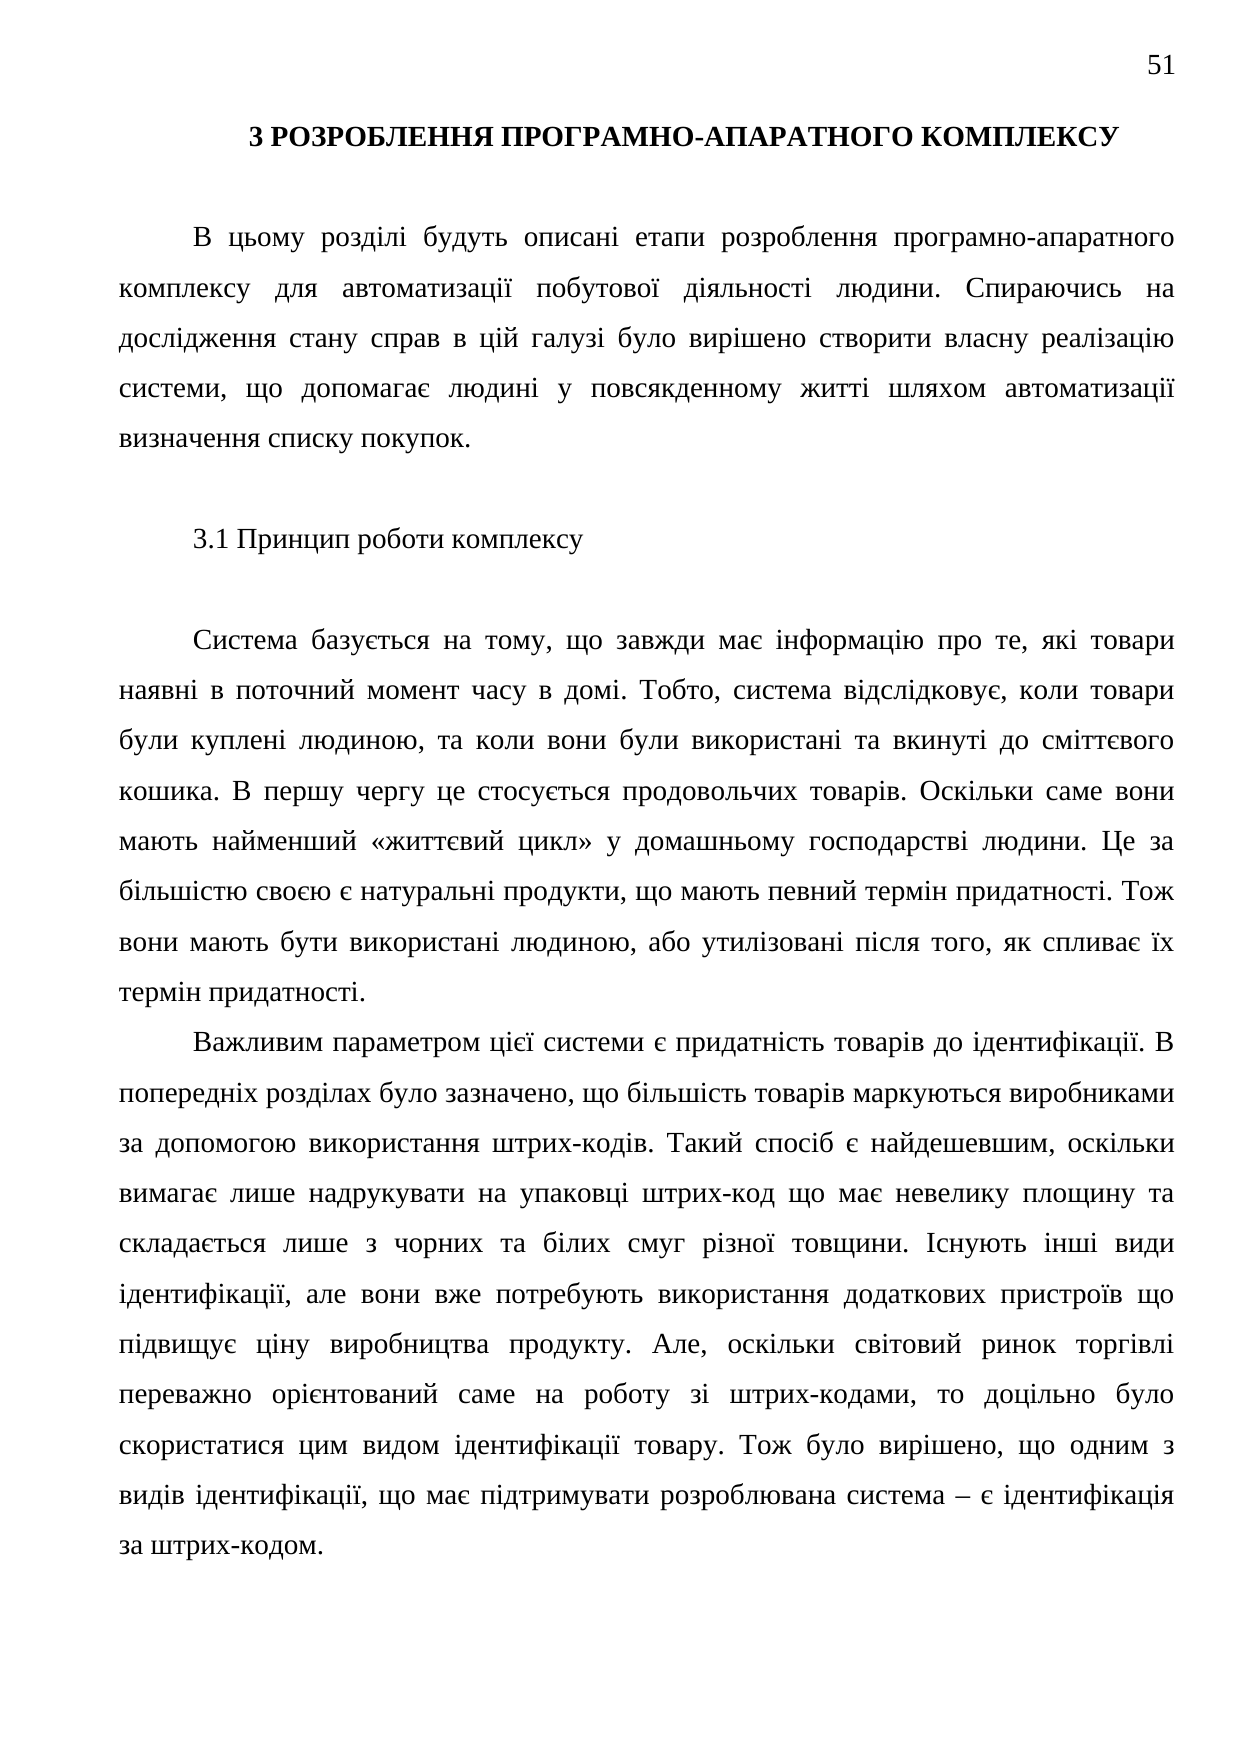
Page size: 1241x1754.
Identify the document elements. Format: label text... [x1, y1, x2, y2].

text Важливим параметром цієї системи є придатність товарів до ідентифікації. В попередніх розділах було зазначено, що більшість товарів маркуються виробниками за допомогою використання штрих-кодів. Такий спосіб є найдешевшим, оскільки вимагає лише надрукувати на упаковці штрих-код що має невелику площину та складається лише з чорних та білих смуг різної товщини. Існують інші види ідентифікації, але вони вже потребують використання додаткових пристроїв що підвищує ціну виробництва продукту. Але, оскільки світовий ринок торгівлі переважно орієнтований саме на роботу зі штрих-кодами, то доцільно було скористатися цим видом ідентифікації товару. Тож було вирішено, що одним з видів ідентифікації, що має підтримувати розроблювана система – є ідентифікація за штрих-кодом. [119, 1024, 1176, 1561]
text В цьому розділі будуть описані етапи розроблення програмно-апаратного комплексу для автоматизації побутової діяльності людини. Спираючись на дослідження стану справ в цій галузі було вирішено створити власну реалізацію системи, що допомагає людині у повсякденному житті шляхом автоматизації визначення списку покупок. [119, 219, 1176, 454]
subtitle 3 РОЗРОБЛЕННЯ ПРОГРАМНО-АПАРАТНОГО КОМПЛЕКСУ [119, 119, 1176, 152]
text Система базується на тому, що завжди має інформацію про те, які товари наявні в поточний момент часу в домі. Тобто, система відслідковує, коли товари були куплені людиною, та коли вони були використані та вкинуті до сміттєвого кошика. В першу чергу це стосується продовольчих товарів. Оскільки саме вони мають найменший «життєвий цикл» у домашньому господарстві людини. Це за більшістю своєю є натуральні продукти, що мають певний термін придатності. Тож вони мають бути використані людиною, або утилізовані після того, як спливає їх термін придатності. [119, 622, 1176, 1008]
subtitle 3.1 Принцип роботи комплексу [119, 521, 1176, 555]
